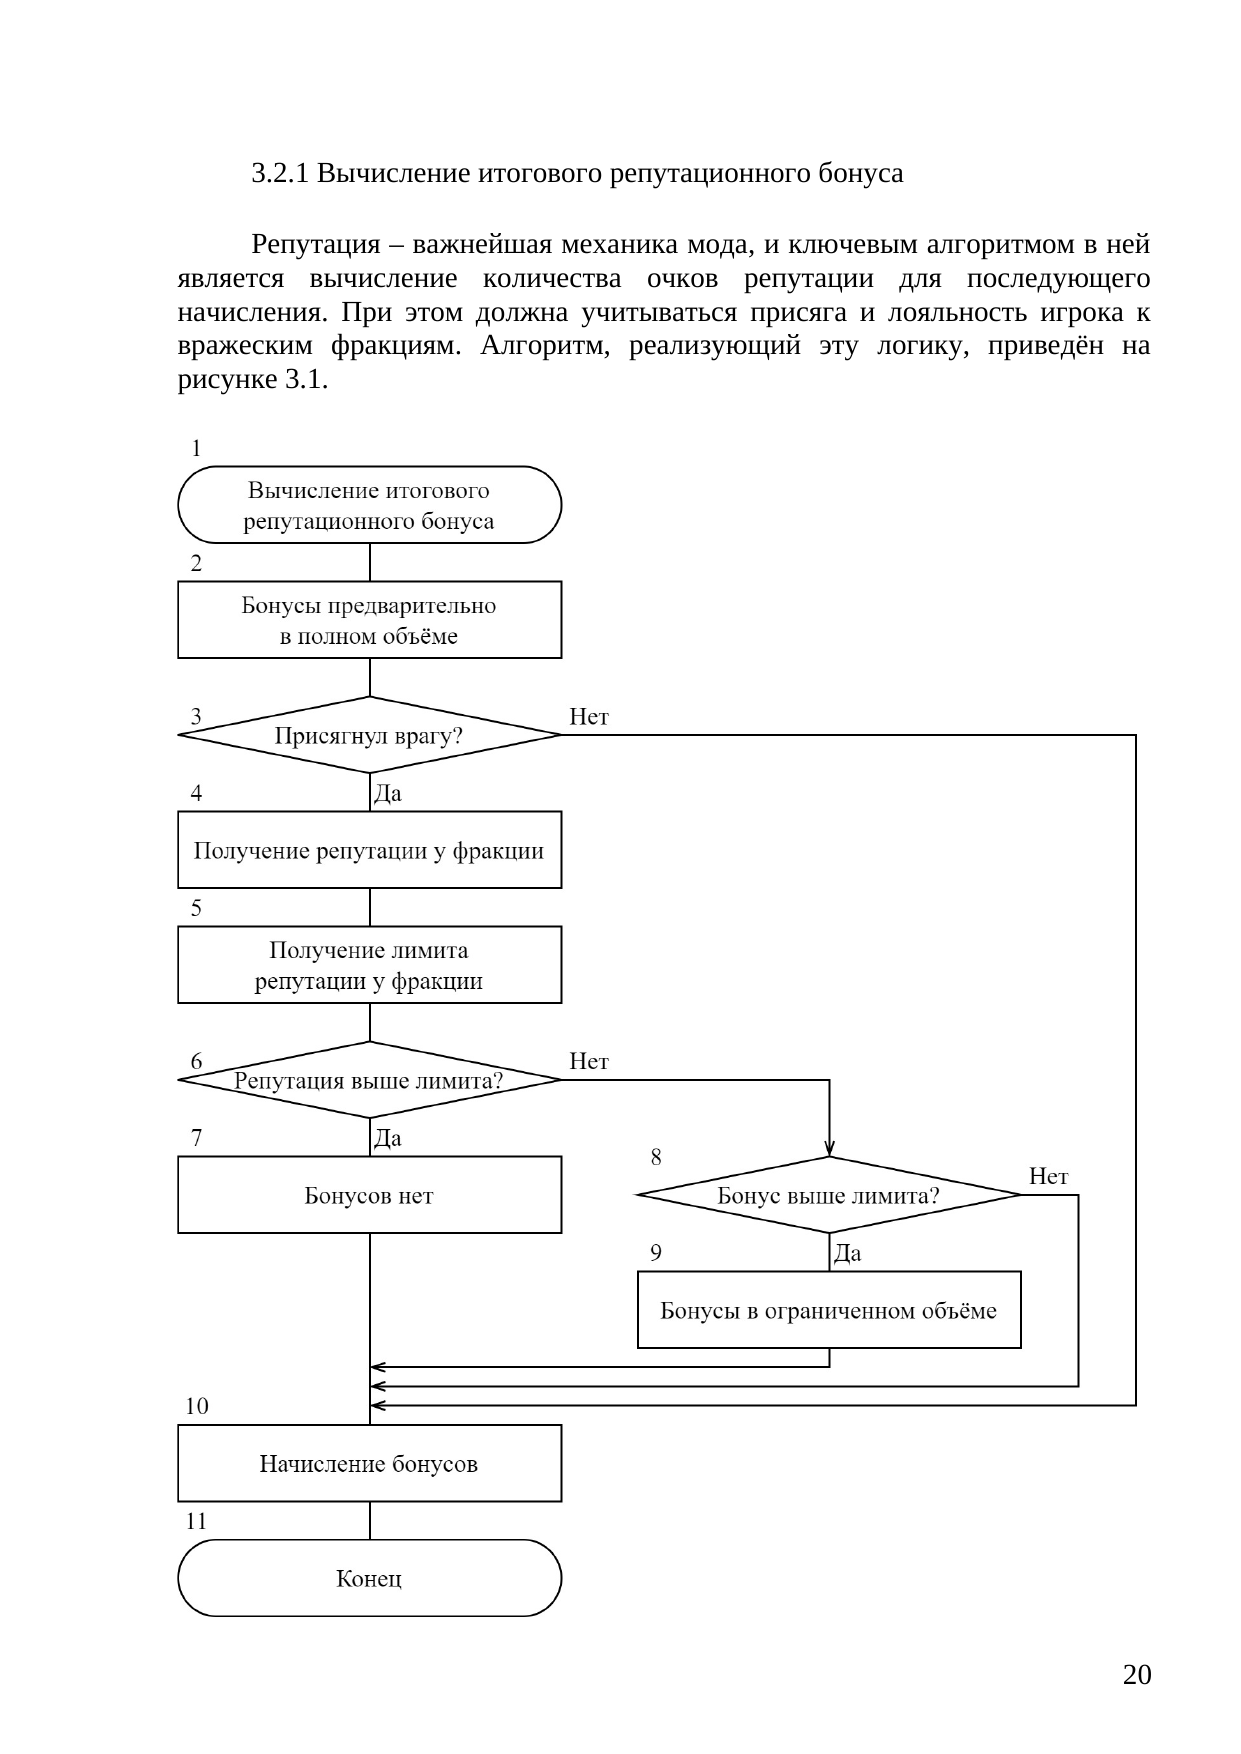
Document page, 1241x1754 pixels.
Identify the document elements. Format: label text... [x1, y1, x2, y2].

subtitle Вычисление итогового репутационного бонуса [251, 156, 1152, 189]
picture [177, 427, 1152, 1617]
text Репутация – важнейшая механика мода, и ключевым алгоритмом в ней является вычисление количества очков репутации для последующего начисления. При этом должна учитываться присяга и лояльность игрока к вражеским фракциям. Алгоритм, реализующий эту логику, приведён на рисунке 3.1. [177, 227, 1152, 394]
